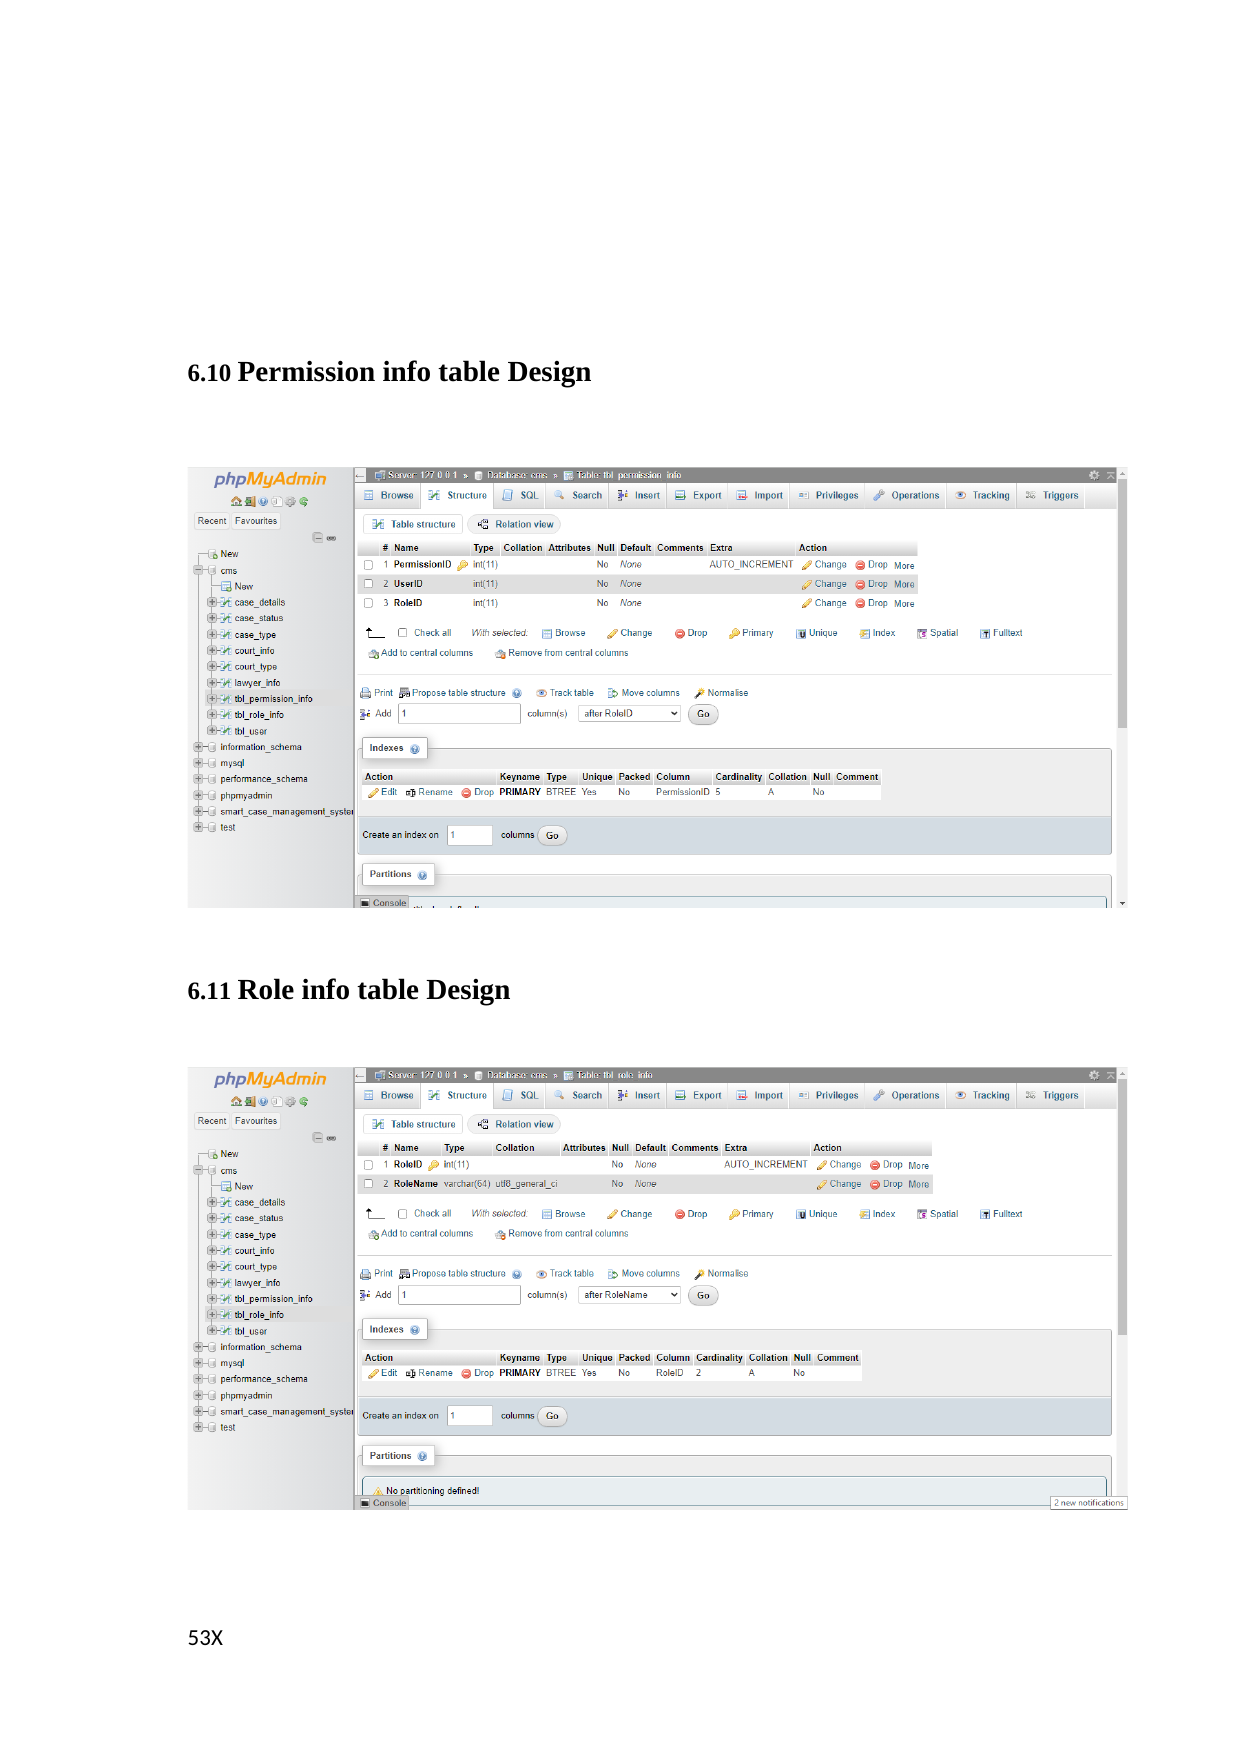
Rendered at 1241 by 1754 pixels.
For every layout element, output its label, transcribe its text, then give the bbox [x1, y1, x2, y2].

picture [187, 1067, 1128, 1510]
subtitle 6.10 Permission info table Design [187, 354, 1128, 388]
subtitle 6.11 Role info table Design [187, 972, 1128, 1006]
picture [187, 465, 1128, 908]
